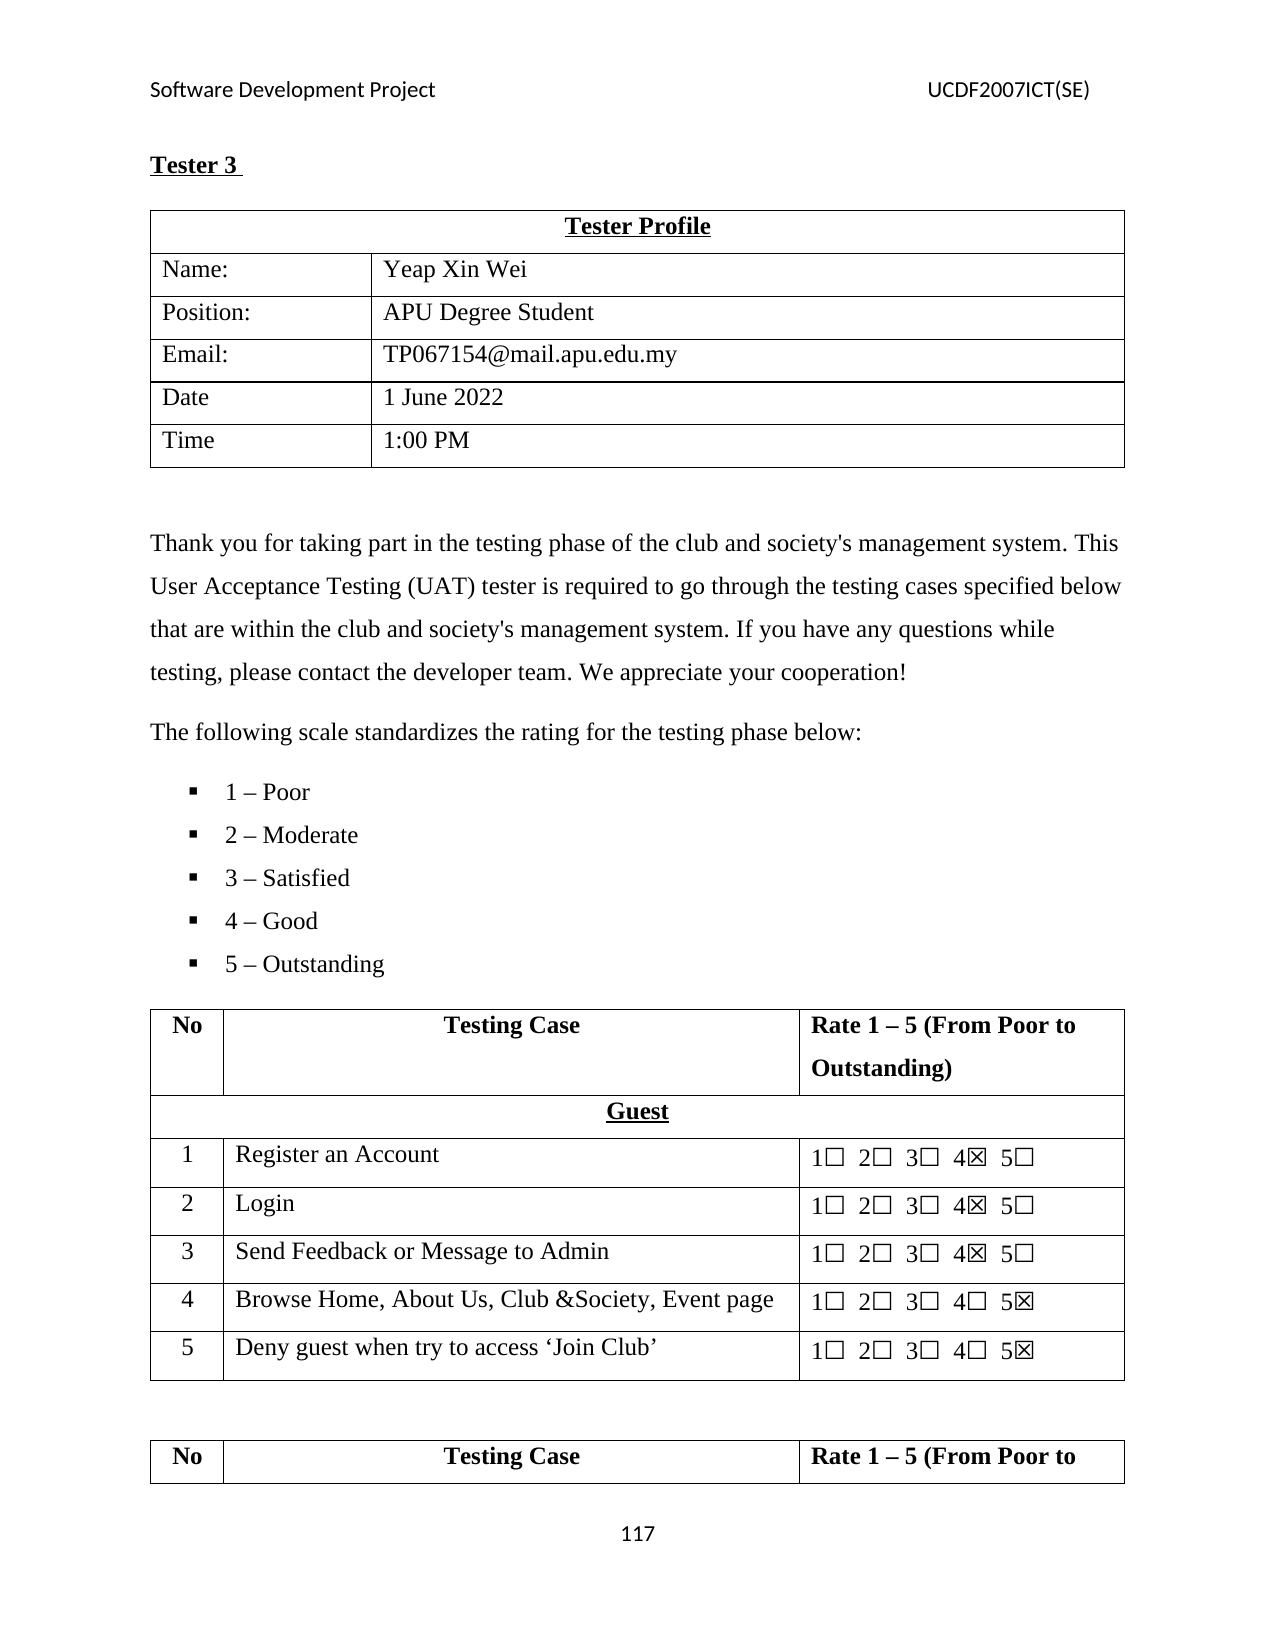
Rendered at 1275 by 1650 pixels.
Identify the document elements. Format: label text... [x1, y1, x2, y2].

table_cell 2 [151, 1188, 223, 1235]
table_cell 1 2 3 4 5 [800, 1332, 1124, 1379]
table_cell 4 [151, 1284, 223, 1331]
table_cell 1 [151, 1139, 223, 1187]
table_cell Date [151, 383, 371, 424]
table_header No [151, 1441, 223, 1483]
table_cell 5 [151, 1332, 223, 1379]
table_cell 1 2 3 4 5 [800, 1236, 1124, 1283]
table_cell Guest [151, 1096, 1124, 1138]
table_header Rate 1 – 5 (From Poor to Outstanding) [800, 1010, 1124, 1095]
table_cell Position: [151, 297, 371, 338]
text Tester 3 [150, 150, 1125, 179]
list 2 – Moderate [187, 820, 1125, 849]
table_cell Browse Home, About Us, Club &Society, Event page [224, 1284, 799, 1331]
table_cell Email: [151, 340, 371, 381]
table_cell Deny guest when try to access ‘Join Club’ [224, 1332, 799, 1379]
text Thank you for taking part in the testing phase of the club and society's management system. This User Acceptance Testing (UAT) tester is required to go through the testing cases specified below that are within the club and society's management system. If you have any questions while testing, please contact the developer team. We appreciate your cooperation! [150, 528, 1125, 686]
list 4 – Good [187, 906, 1125, 935]
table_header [800, 1441, 1124, 1483]
table_cell 1:00 PM [372, 425, 1124, 467]
table_cell Time [151, 425, 371, 467]
table_cell 1 June 2022 [372, 383, 1124, 424]
list 3 – Satisfied [187, 863, 1125, 892]
table_cell Yeap Xin Wei [372, 254, 1124, 296]
table_cell APU Degree Student [372, 297, 1124, 338]
table_cell 1 2 3 4 5 [800, 1188, 1124, 1235]
list 1 – Poor [187, 777, 1125, 806]
table_cell 1 2 3 4 5 [800, 1139, 1124, 1187]
table_header Testing Case [224, 1441, 799, 1483]
table_header Tester Profile [151, 211, 1124, 253]
table_cell Send Feedback or Message to Admin [224, 1236, 799, 1283]
table_cell 1 2 3 4 5 [800, 1284, 1124, 1331]
table_cell Name: [151, 254, 371, 296]
table_cell Register an Account [224, 1139, 799, 1187]
table_header No [151, 1010, 223, 1095]
list 5 – Outstanding [187, 949, 1125, 978]
table_cell 3 [151, 1236, 223, 1283]
table_cell Login [224, 1188, 799, 1235]
text The following scale standardizes the rating for the testing phase below: [150, 717, 1125, 746]
table_cell TP067154@mail.apu.edu.my [372, 340, 1124, 381]
table_header Testing Case [224, 1010, 799, 1095]
